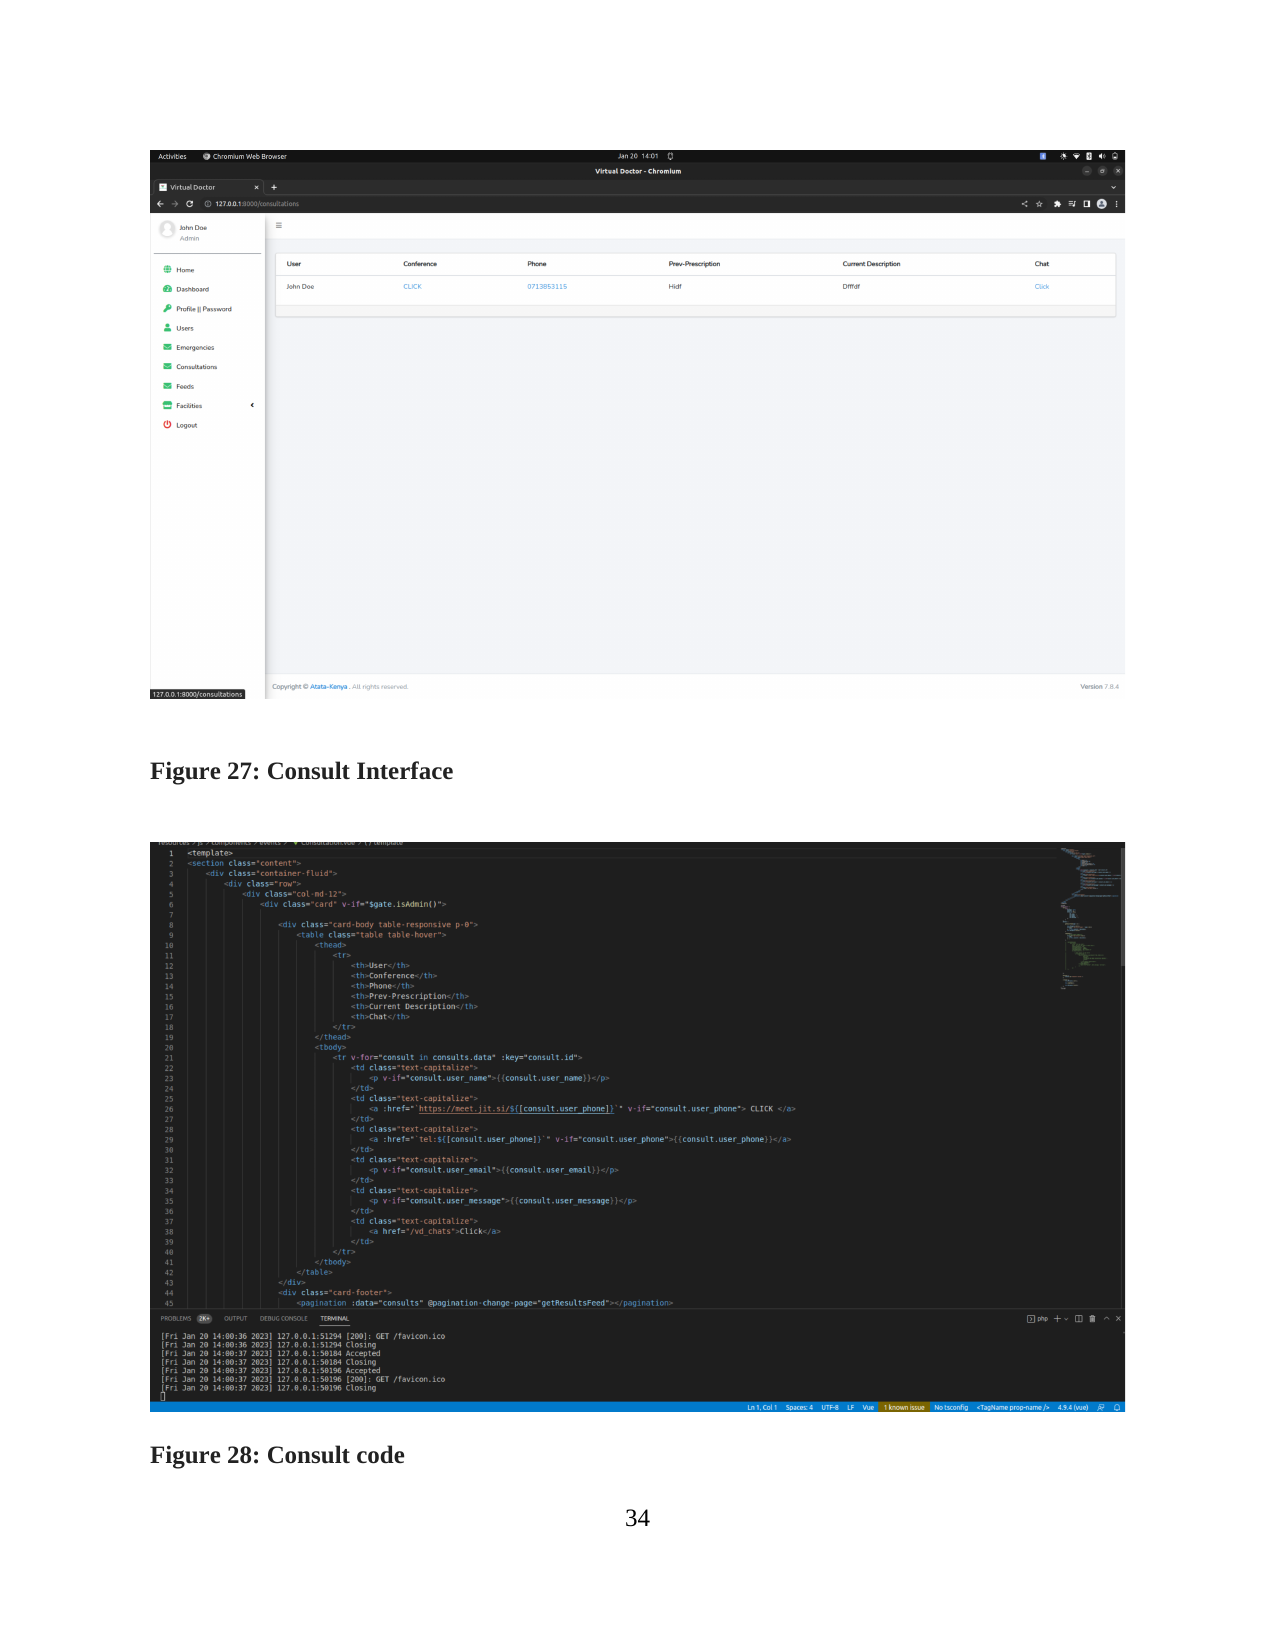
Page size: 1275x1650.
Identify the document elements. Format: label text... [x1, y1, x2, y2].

picture [150, 150, 1125, 699]
text Figure 28: Consult code [150, 1412, 1125, 1469]
picture [150, 842, 1125, 1412]
text Figure 27: Consult Interface [150, 756, 1125, 784]
